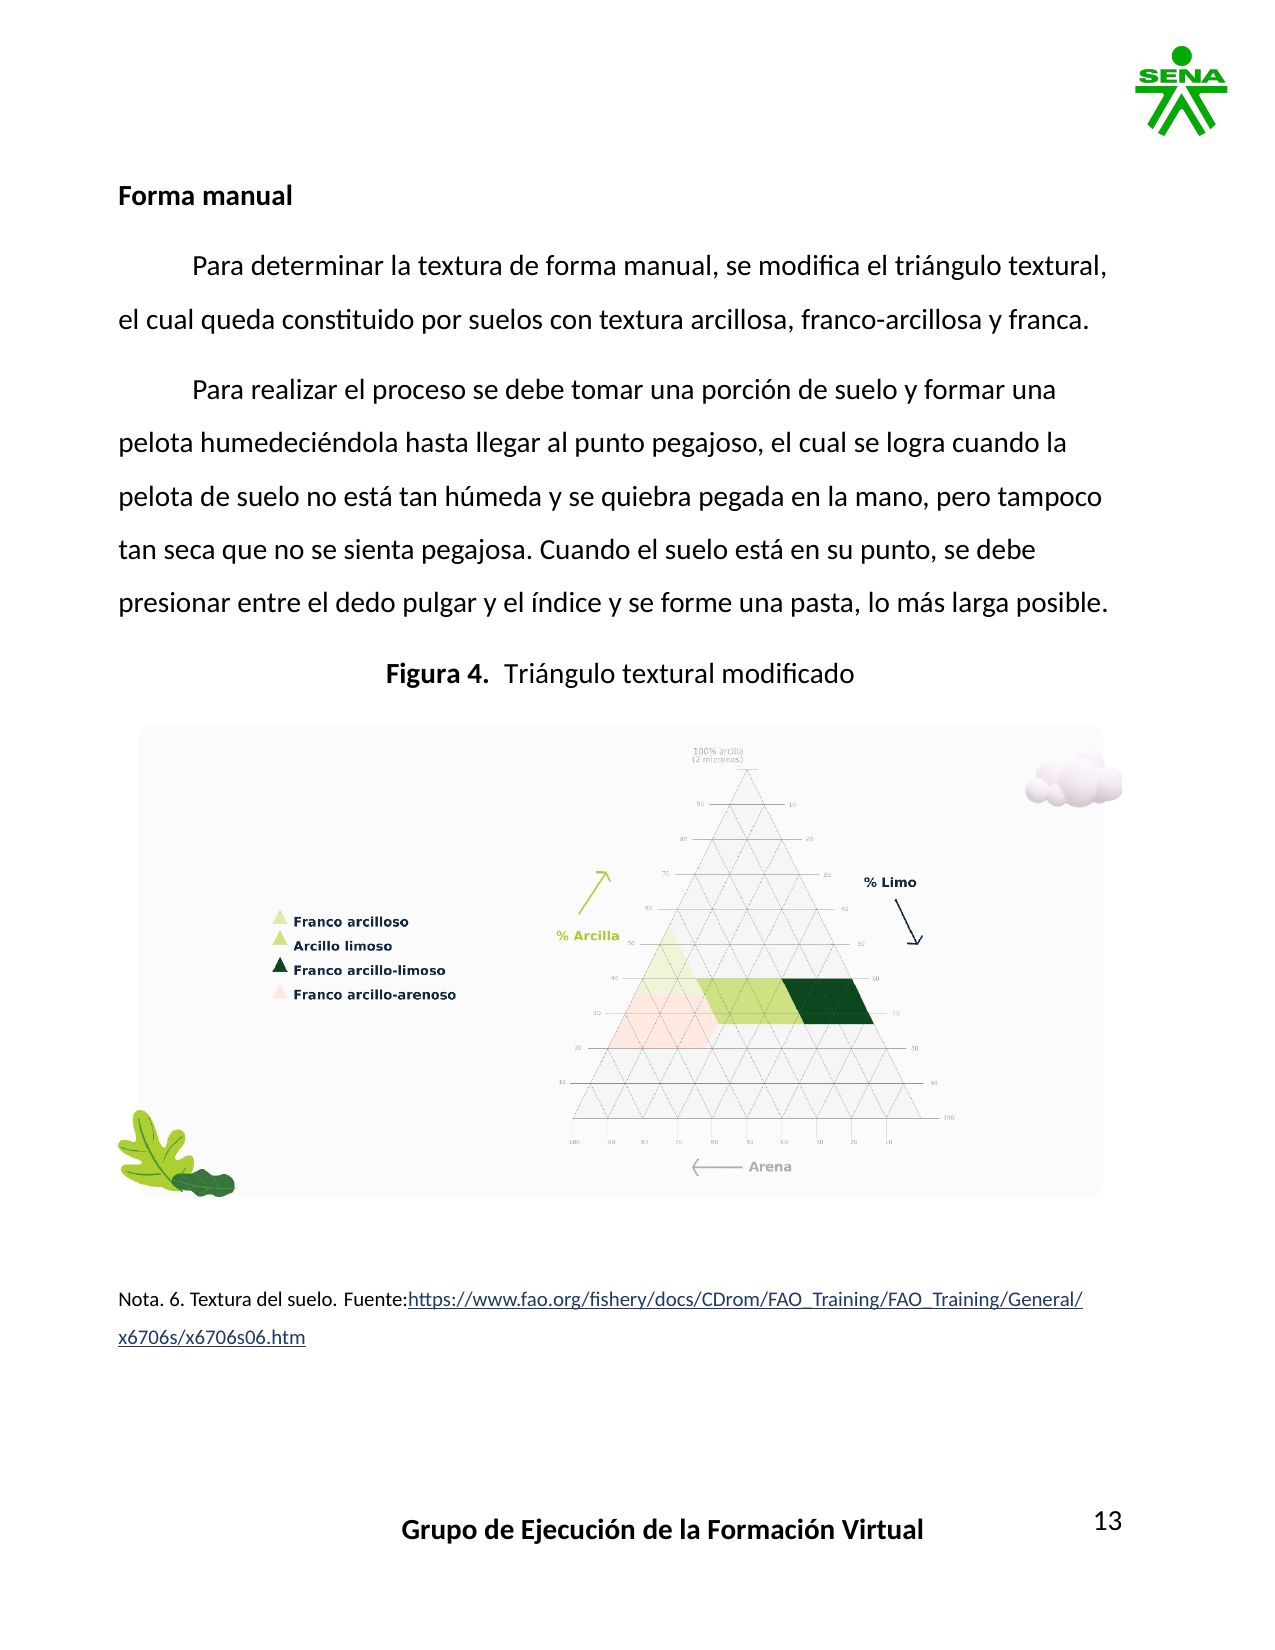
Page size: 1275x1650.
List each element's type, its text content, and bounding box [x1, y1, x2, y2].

text Triángulo textural modificado [118, 655, 1122, 690]
text Forma manual [118, 177, 1122, 213]
text Para determinar la textura de forma manual, se modifica el triángulo textural, el cual queda constituido por suelos con textura arcillosa, franco-arcillosa y franca. [118, 247, 1122, 336]
picture [118, 724, 1123, 1197]
text Nota. 6. Textura del suelo. Fuente:https://www.fao.org/fishery/docs/CDrom/FAO_Training/FAO_Training/General/x6706s/x6706s06.htm [118, 1286, 1122, 1350]
picture [1135, 46, 1228, 136]
text Para realizar el proceso se debe tomar una porción de suelo y formar una pelota humedeciéndola hasta llegar al punto pegajoso, el cual se logra cuando la pelota de suelo no está tan húmeda y se quiebra pegada en la mano, pero tampoco tan seca que no se sienta pegajosa. Cuando el suelo está en su punto, se debe presionar entre el dedo pulgar y el índice y se forme una pasta, lo más larga posible. [118, 371, 1122, 620]
